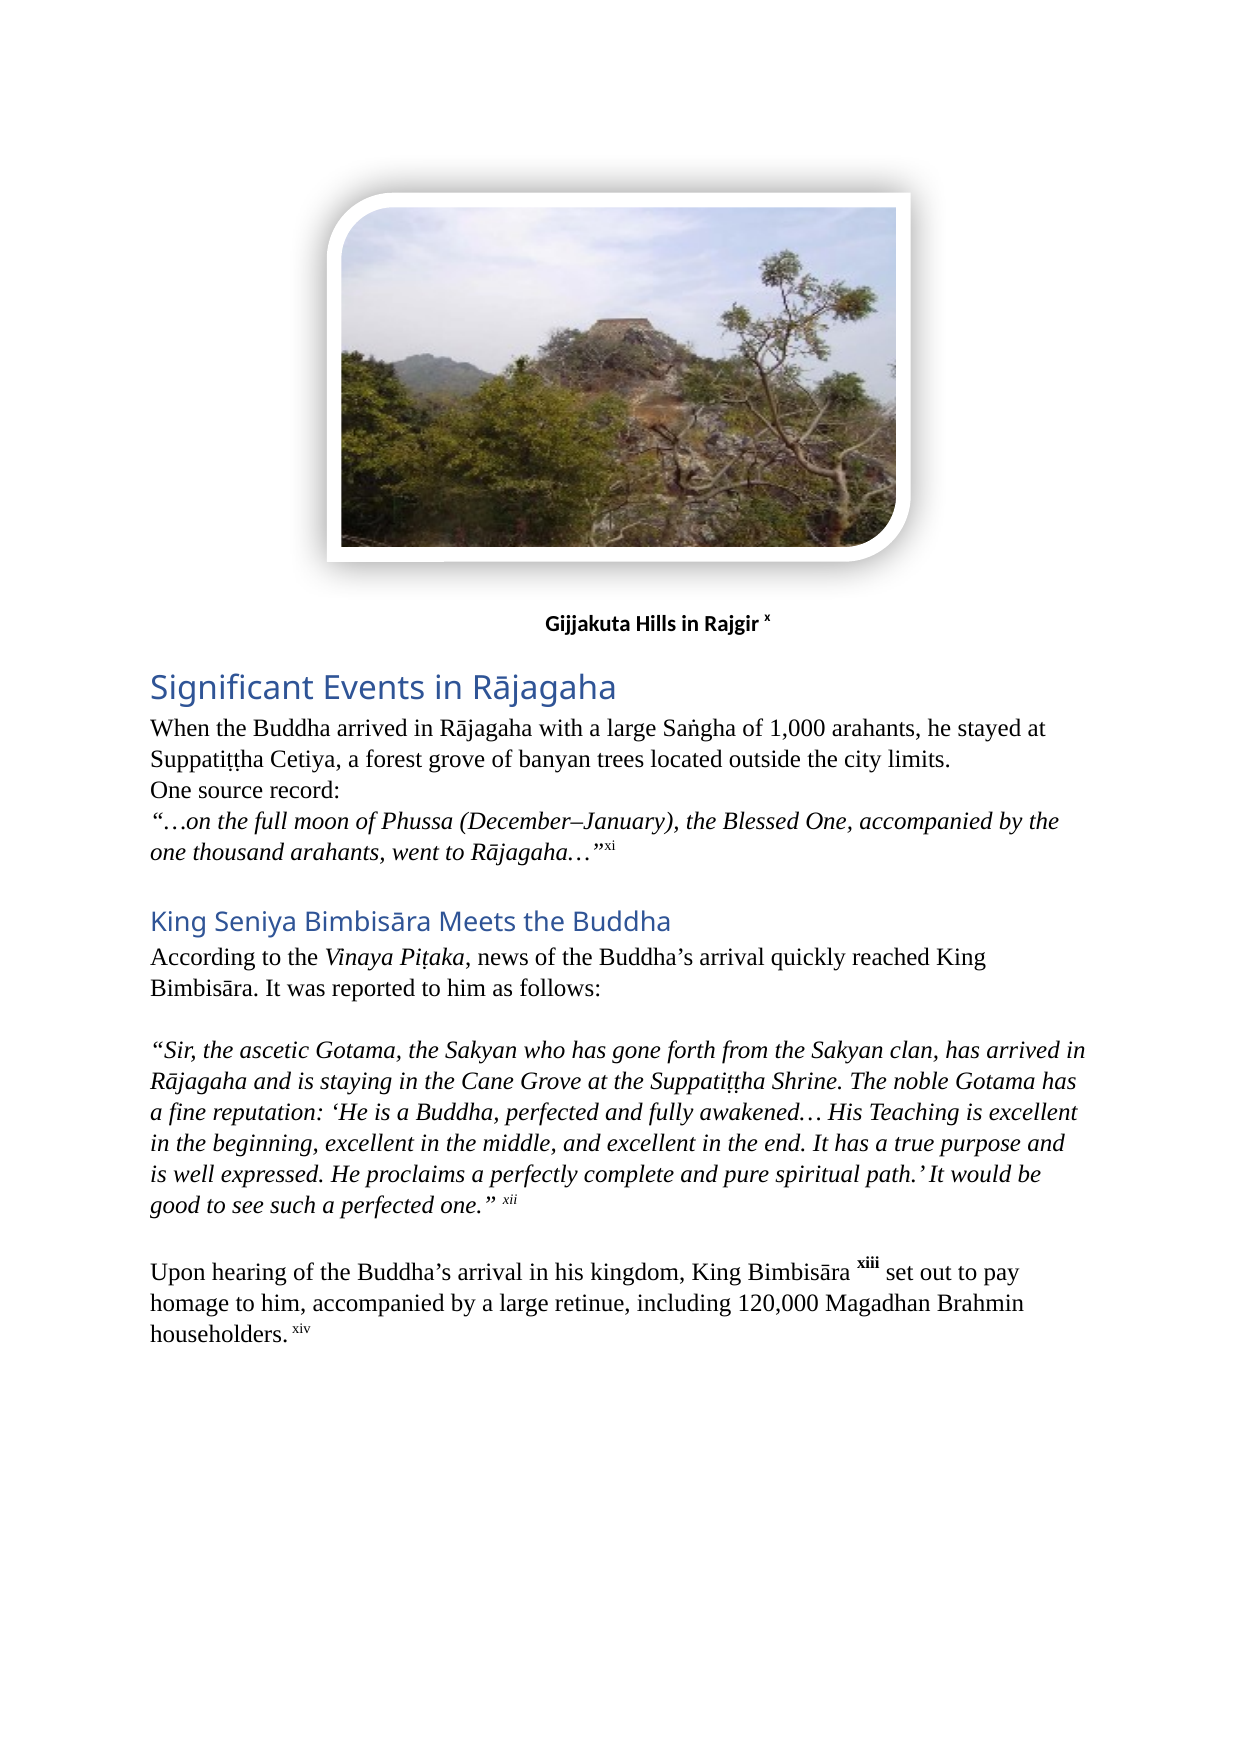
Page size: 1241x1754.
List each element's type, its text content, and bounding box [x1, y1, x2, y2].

text One source record: [150, 775, 1090, 804]
text When the Buddha arrived in Rājagaha with a large Saṅgha of 1,000 arahants, he stayed at Suppatiṭṭha Cetiya, a forest grove of banyan trees located outside the city limits. [150, 713, 1090, 773]
text “Sir, the ascetic Gotama, the Sakyan who has gone forth from the Sakyan clan, has arrived in Rājagaha and is staying in the Cane Grove at the Suppatiṭṭha Shrine. The noble Gotama has a fine reputation: ‘He is a Buddha, perfected and fully awakened… His Teaching is excellent in the beginning, excellent in the middle, and excellent in the end. It has a true purpose and is well expressed. He proclaims a perfectly complete and pure spiritual path.’ It would be good to see such a perfected one.” [150, 1035, 1090, 1219]
subtitle King Seniya Bimbisāra Meets the Buddha [150, 902, 1090, 939]
subtitle Significant Events in Rājagaha [150, 664, 1090, 709]
text Upon hearing of the Buddha’s arrival in his kingdom, King Bimbisāra set out to pay homage to him, accompanied by a large retinue, including 120,000 Magadhan Brahmin householders. [150, 1253, 1090, 1348]
text According to the Vinaya Piṭaka, news of the Buddha’s arrival quickly reached King Bimbisāra. It was reported to him as follows: [150, 942, 1090, 1002]
text Gijjakuta Hills in Rajgir [150, 609, 1090, 637]
text “…on the full moon of Phussa (December–January), the Blessed One, accompanied by the one thousand arahants, went to Rājagaha…” [150, 806, 1090, 866]
picture [342, 208, 896, 547]
